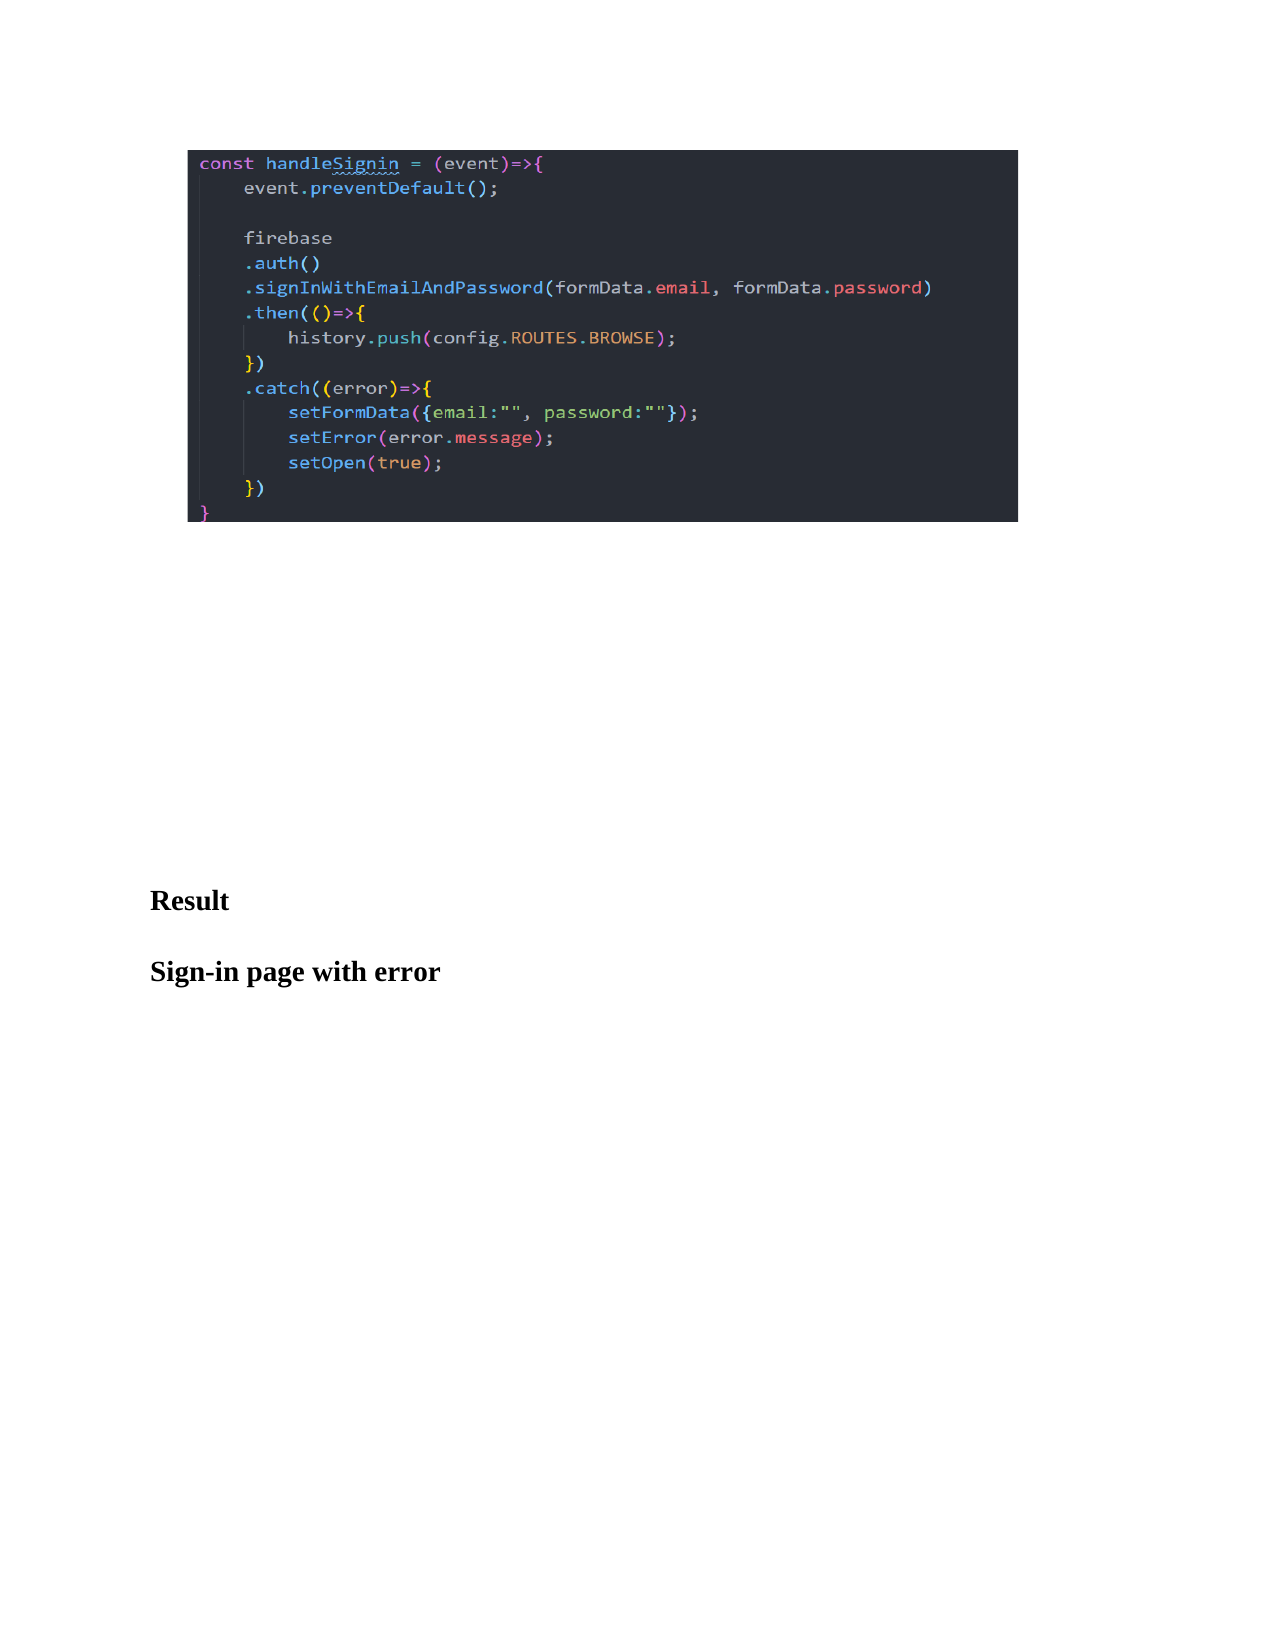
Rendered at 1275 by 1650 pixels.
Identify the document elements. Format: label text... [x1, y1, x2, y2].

picture [187, 150, 1019, 522]
text Sign-in page with error [150, 954, 1125, 988]
text Result [150, 883, 1125, 917]
